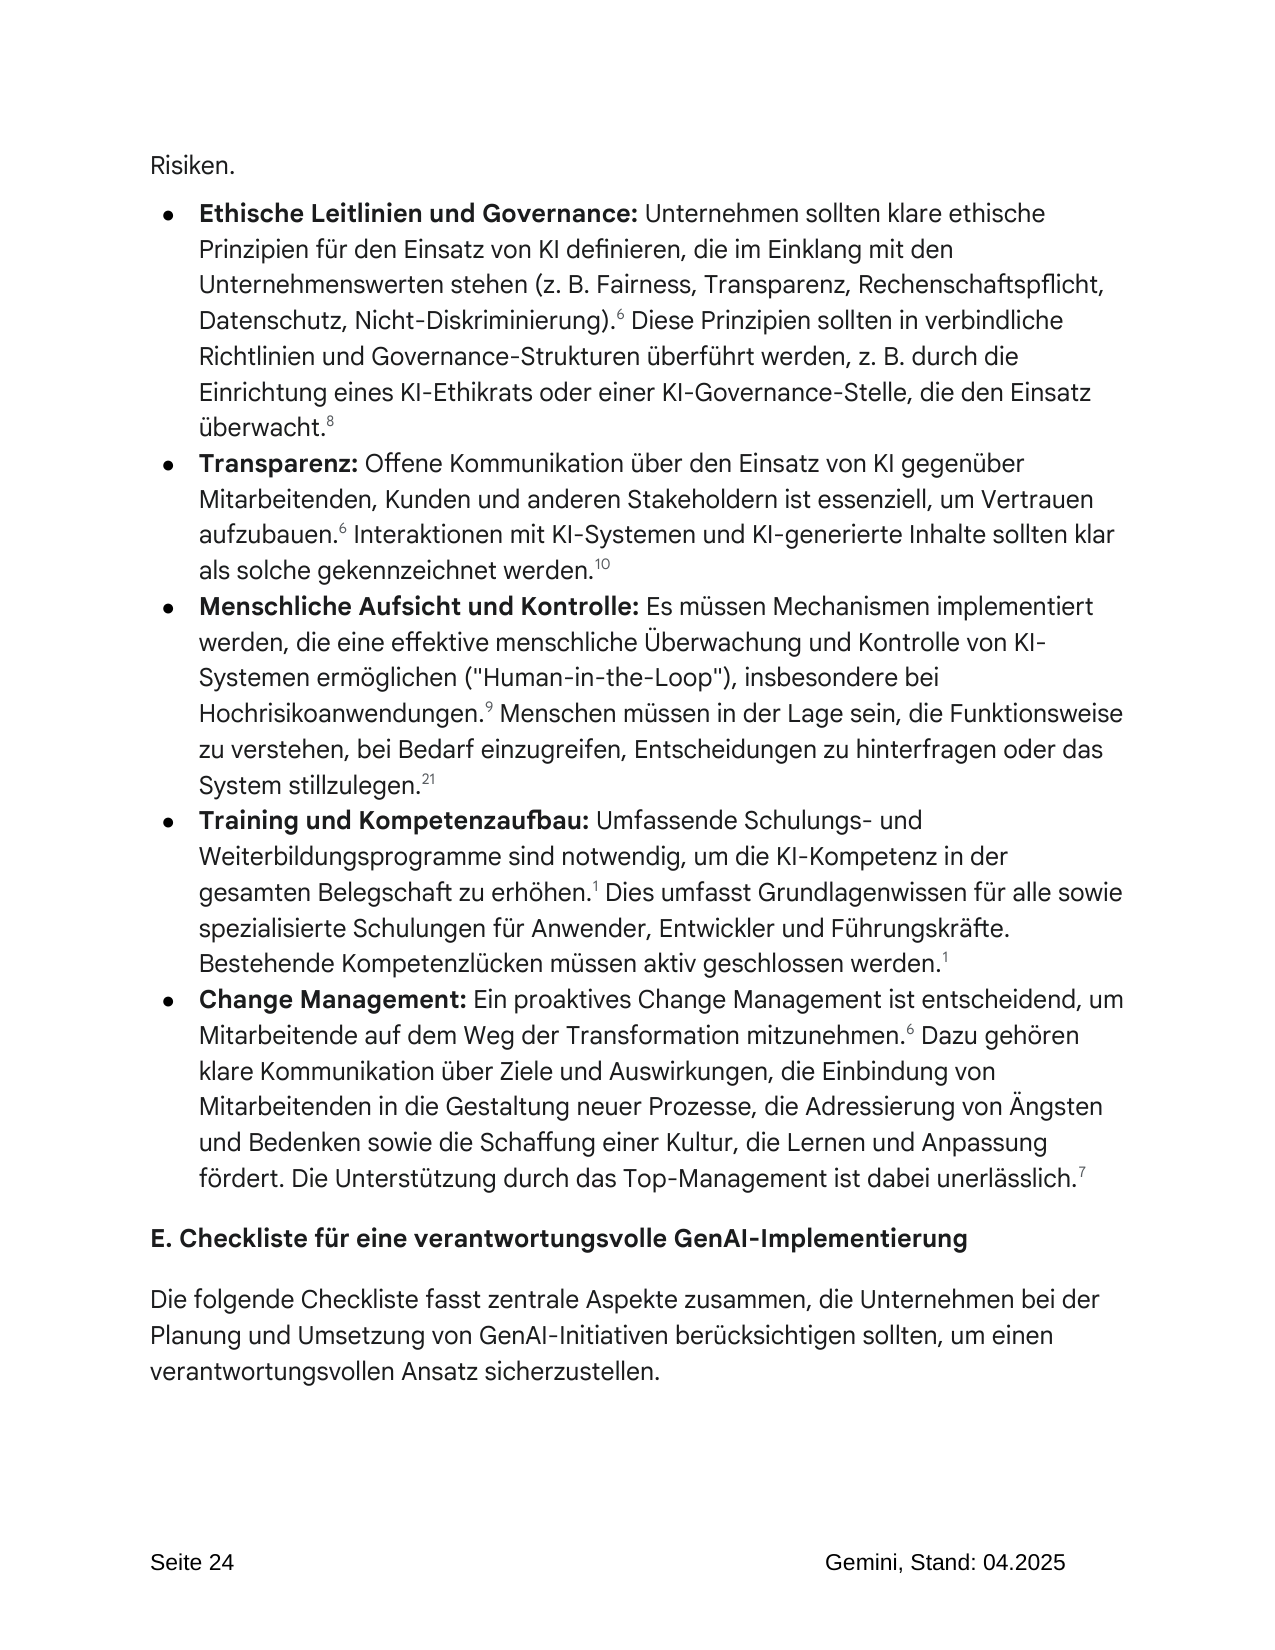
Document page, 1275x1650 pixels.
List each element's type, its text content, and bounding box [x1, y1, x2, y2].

list Change Management: Ein proaktives Change Management ist entscheidend, um Mitarbeitende auf dem Weg der Transformation mitzunehmen.6 Dazu gehören klare Kommunikation über Ziele und Auswirkungen, die Einbindung von Mitarbeitenden in die Gestaltung neuer Prozesse, die Adressierung von Ängsten und Bedenken sowie die Schaffung einer Kultur, die Lernen und Anpassung fördert. Die Unterstützung durch das Top-Management ist dabei unerlässlich.7 [161, 984, 1125, 1194]
list Ethische Leitlinien und Governance: Unternehmen sollten klare ethische Prinzipien für den Einsatz von KI definieren, die im Einklang mit den Unternehmenswerten stehen (z. B. Fairness, Transparenz, Rechenschaftspflicht, Datenschutz, Nicht-Diskriminierung).6 Diese Prinzipien sollten in verbindliche Richtlinien und Governance-Strukturen überführt werden, z. B. durch die Einrichtung eines KI-Ethikrats oder einer KI-Governance-Stelle, die den Einsatz überwacht.8 [161, 198, 1125, 444]
list Menschliche Aufsicht und Kontrolle: Es müssen Mechanismen implementiert werden, die eine effektive menschliche Überwachung und Kontrolle von KI-Systemen ermöglichen ("Human-in-the-Loop"), insbesondere bei Hochrisikoanwendungen.9 Menschen müssen in der Lage sein, die Funktionsweise zu verstehen, bei Bedarf einzugreifen, Entscheidungen zu hinterfragen oder das System stillzulegen.21 [161, 591, 1125, 801]
list Training und Kompetenzaufbau: Umfassende Schulungs- und Weiterbildungsprogramme sind notwendig, um die KI-Kompetenz in der gesamten Belegschaft zu erhöhen.1 Dies umfasst Grundlagenwissen für alle sowie spezialisierte Schulungen für Anwender, Entwickler und Führungskräfte. Bestehende Kompetenzlücken müssen aktiv geschlossen werden.1 [161, 806, 1125, 980]
text Die folgende Checkliste fasst zentrale Aspekte zusammen, die Unternehmen bei der Planung und Umsetzung von GenAI-Initiativen berücksichtigen sollten, um einen verantwortungsvollen Ansatz sicherzustellen. [150, 1284, 1125, 1387]
text E. Checkliste für eine verantwortungsvolle GenAI-Implementierung [150, 1224, 1125, 1255]
list Transparenz: Offene Kommunikation über den Einsatz von KI gegenüber Mitarbeitenden, Kunden und anderen Stakeholdern ist essenziell, um Vertrauen aufzubauen.6 Interaktionen mit KI-Systemen und KI-generierte Inhalte sollten klar als solche gekennzeichnet werden.10 [161, 448, 1125, 587]
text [150, 150, 1125, 181]
